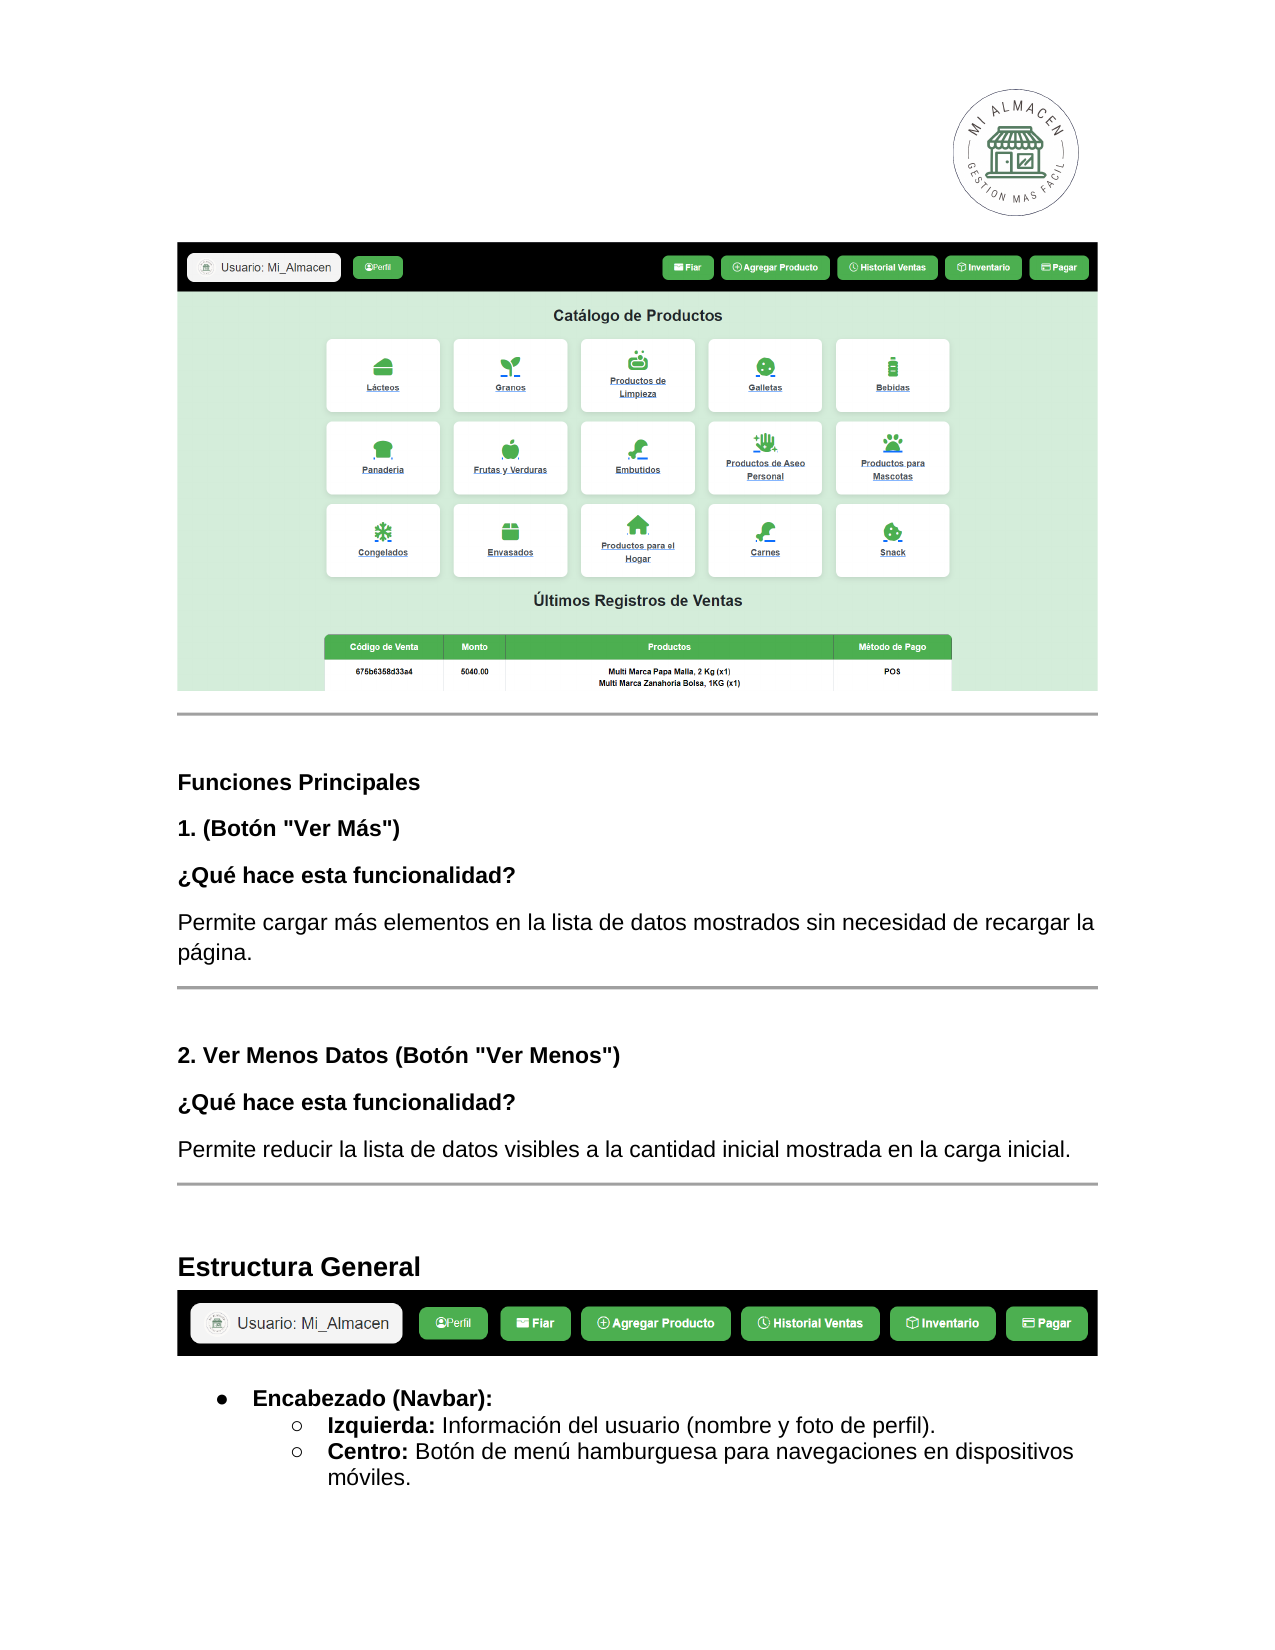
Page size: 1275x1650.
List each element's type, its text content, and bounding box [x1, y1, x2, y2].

picture [177, 242, 1098, 691]
list Centro: Botón de menú hamburguesa para navegaciones en dispositivos móviles. [290, 1438, 1098, 1491]
text 1. (Botón "Ver Más") [177, 815, 1098, 842]
list Izquierda: Información del usuario (nombre y foto de perfil). [290, 1412, 1098, 1438]
text 2. Ver Menos Datos (Botón "Ver Menos") [177, 1042, 1098, 1068]
subtitle Estructura General [177, 1251, 1098, 1282]
picture [177, 1290, 1098, 1356]
text Permite reducir la lista de datos visibles a la cantidad inicial mostrada en la carga inicial. [177, 1136, 1098, 1162]
list Encabezado (Navbar): [215, 1385, 1098, 1412]
text ¿Qué hace esta funcionalidad? [177, 1089, 1098, 1115]
picture [937, 73, 1098, 235]
text ¿Qué hace esta funcionalidad? [177, 862, 1098, 888]
text Permite cargar más elementos en la lista de datos mostrados sin necesidad de recargar la página. [177, 909, 1098, 966]
text Funciones Principales [177, 768, 1098, 795]
